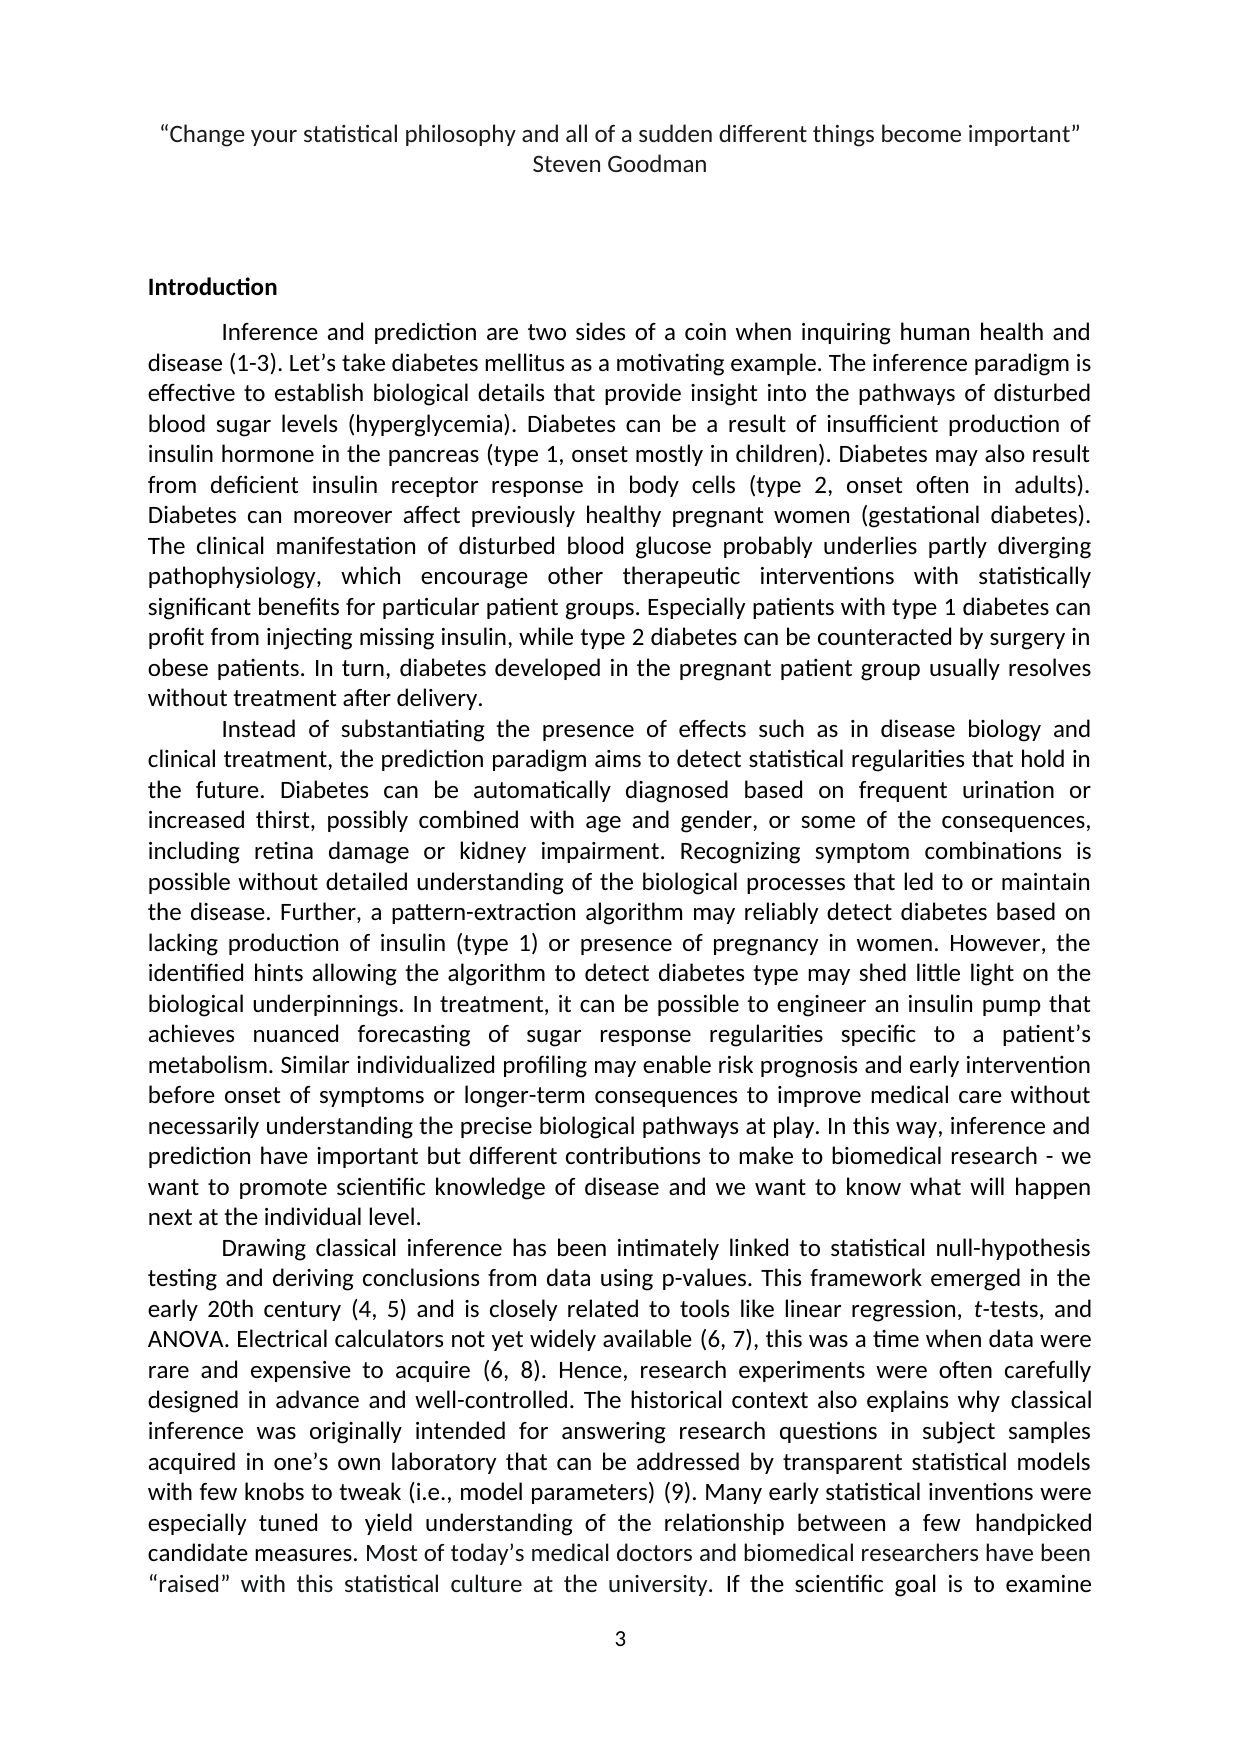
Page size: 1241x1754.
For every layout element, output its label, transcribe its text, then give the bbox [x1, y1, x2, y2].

text “Change your statistical philosophy and all of a sudden different things become important” Steven Goodman [148, 118, 1092, 179]
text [148, 1232, 1092, 1598]
text Instead of substantiating the presence of effects such as in disease biology and clinical treatment, the prediction paradigm aims to detect statistical regularities that hold in the future. Diabetes can be automatically diagnosed based on frequent urination or increased thirst, possibly combined with age and gender, or some of the consequences, including retina damage or kidney impairment. Recognizing symptom combinations is possible without detailed understanding of the biological processes that led to or maintain the disease. Further, a pattern-extraction algorithm may reliably detect diabetes based on lacking production of insulin (type 1) or presence of pregnancy in women. However, the identified hints allowing the algorithm to detect diabetes type may shed little light on the biological underpinnings. In treatment, it can be possible to engineer an insulin pump that achieves nuanced forecasting of sugar response regularities specific to a patient’s metabolism. Similar individualized profiling may enable risk prognosis and early intervention before onset of symptoms or longer-term consequences to improve medical care without necessarily understanding the precise biological pathways at play. In this way, inference and prediction have important but different contributions to make to biomedical research - we want to promote scientific knowledge of disease and we want to know what will happen next at the individual level. [148, 713, 1092, 1232]
subtitle Introduction [148, 271, 1092, 301]
text Inference and prediction are two sides of a coin when inquiring human health and disease (1-3). Let’s take diabetes mellitus as a motivating example. The inference paradigm is effective to establish biological details that provide insight into the pathways of disturbed blood sugar levels (hyperglycemia). Diabetes can be a result of insufficient production of insulin hormone in the pancreas (type 1, onset mostly in children). Diabetes may also result from deficient insulin receptor response in body cells (type 2, onset often in adults). Diabetes can moreover affect previously healthy pregnant women (gestational diabetes). The clinical manifestation of disturbed blood glucose probably underlies partly diverging pathophysiology, which encourage other therapeutic interventions with statistically significant benefits for particular patient groups. Especially patients with type 1 diabetes can profit from injecting missing insulin, while type 2 diabetes can be counteracted by surgery in obese patients. In turn, diabetes developed in the pregnant patient group usually resolves without treatment after delivery. [148, 316, 1092, 713]
